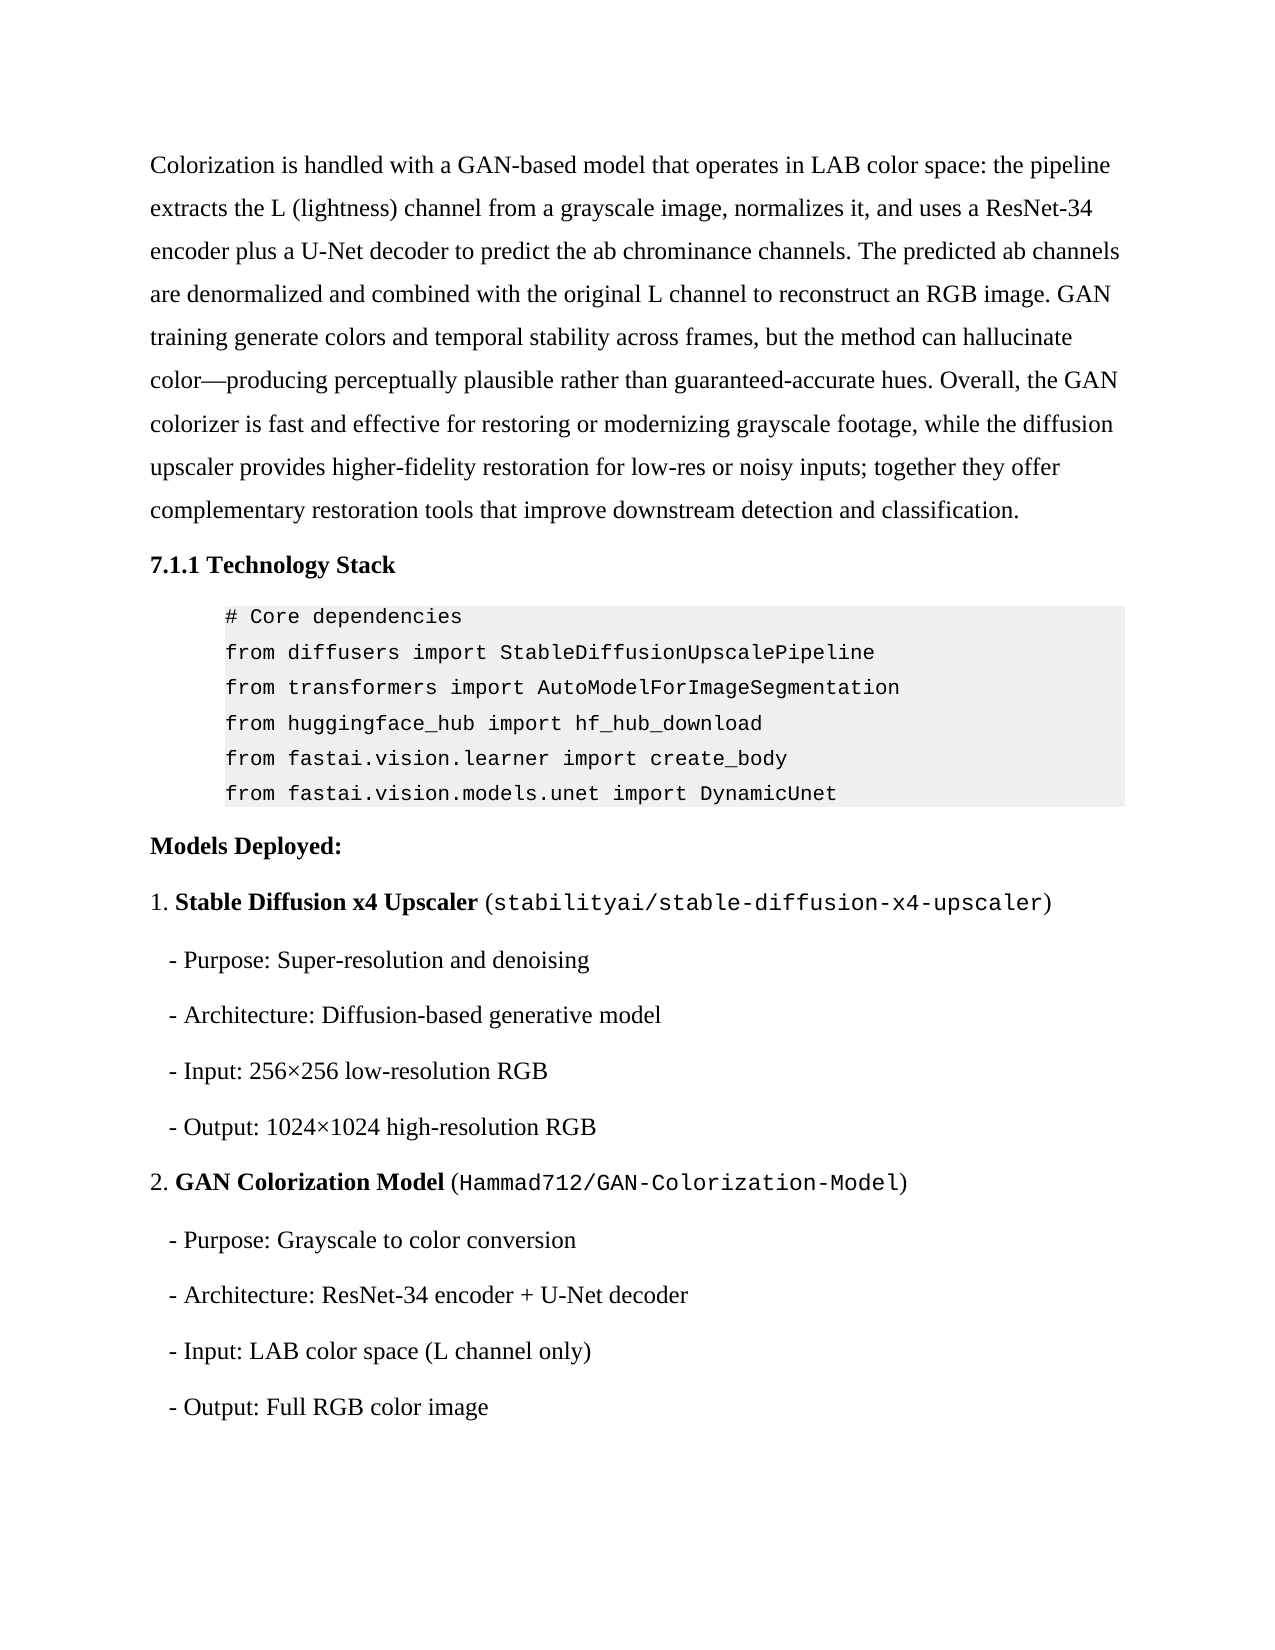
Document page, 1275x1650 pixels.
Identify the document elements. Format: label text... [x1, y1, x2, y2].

text - Input: 256×256 low-resolution RGB [150, 1056, 1125, 1085]
text - Output: 1024×1024 high-resolution RGB [150, 1112, 1125, 1140]
text - Architecture: Diffusion-based generative model [150, 1000, 1125, 1029]
text 2. GAN Colorization Model (Hammad712/GAN-Colorization-Model) [150, 1167, 1125, 1197]
text 7.1.1 Technology Stack [150, 551, 1125, 579]
text - Output: Full RGB color image [150, 1392, 1125, 1421]
text Colorization is handled with a GAN-based model that operates in LAB color space: the pipeline extracts the L (lightness) channel from a grayscale image, normalizes it, and uses a ResNet-34 encoder plus a U‑Net decoder to predict the ab chrominance channels. The predicted ab channels are denormalized and combined with the original L channel to reconstruct an RGB image. GAN training generate colors and temporal stability across frames, but the method can hallucinate color—producing perceptually plausible rather than guaranteed-accurate hues. Overall, the GAN colorizer is fast and effective for restoring or modernizing grayscale footage, while the diffusion upscaler provides higher-fidelity restoration for low-res or noisy inputs; together they offer complementary restoration tools that improve downstream detection and classification. [150, 150, 1125, 524]
text - Architecture: ResNet-34 encoder + U-Net decoder [150, 1281, 1125, 1309]
text Models Deployed: [150, 831, 1125, 860]
text - Purpose: Grayscale to color conversion [150, 1225, 1125, 1254]
text # Core dependencies from diffusers import StableDiffusionUpscalePipeline from transformers import AutoModelForImageSegmentation from huggingface_hub import hf_hub_download from fastai.vision.learner import create_body from fastai.vision.models.unet import DynamicUnet [225, 606, 1125, 807]
text 1. Stable Diffusion x4 Upscaler (stabilityai/stable-diffusion-x4-upscaler) [150, 887, 1125, 917]
text - Purpose: Super-resolution and denoising [150, 945, 1125, 973]
text - Input: LAB color space (L channel only) [150, 1336, 1125, 1365]
